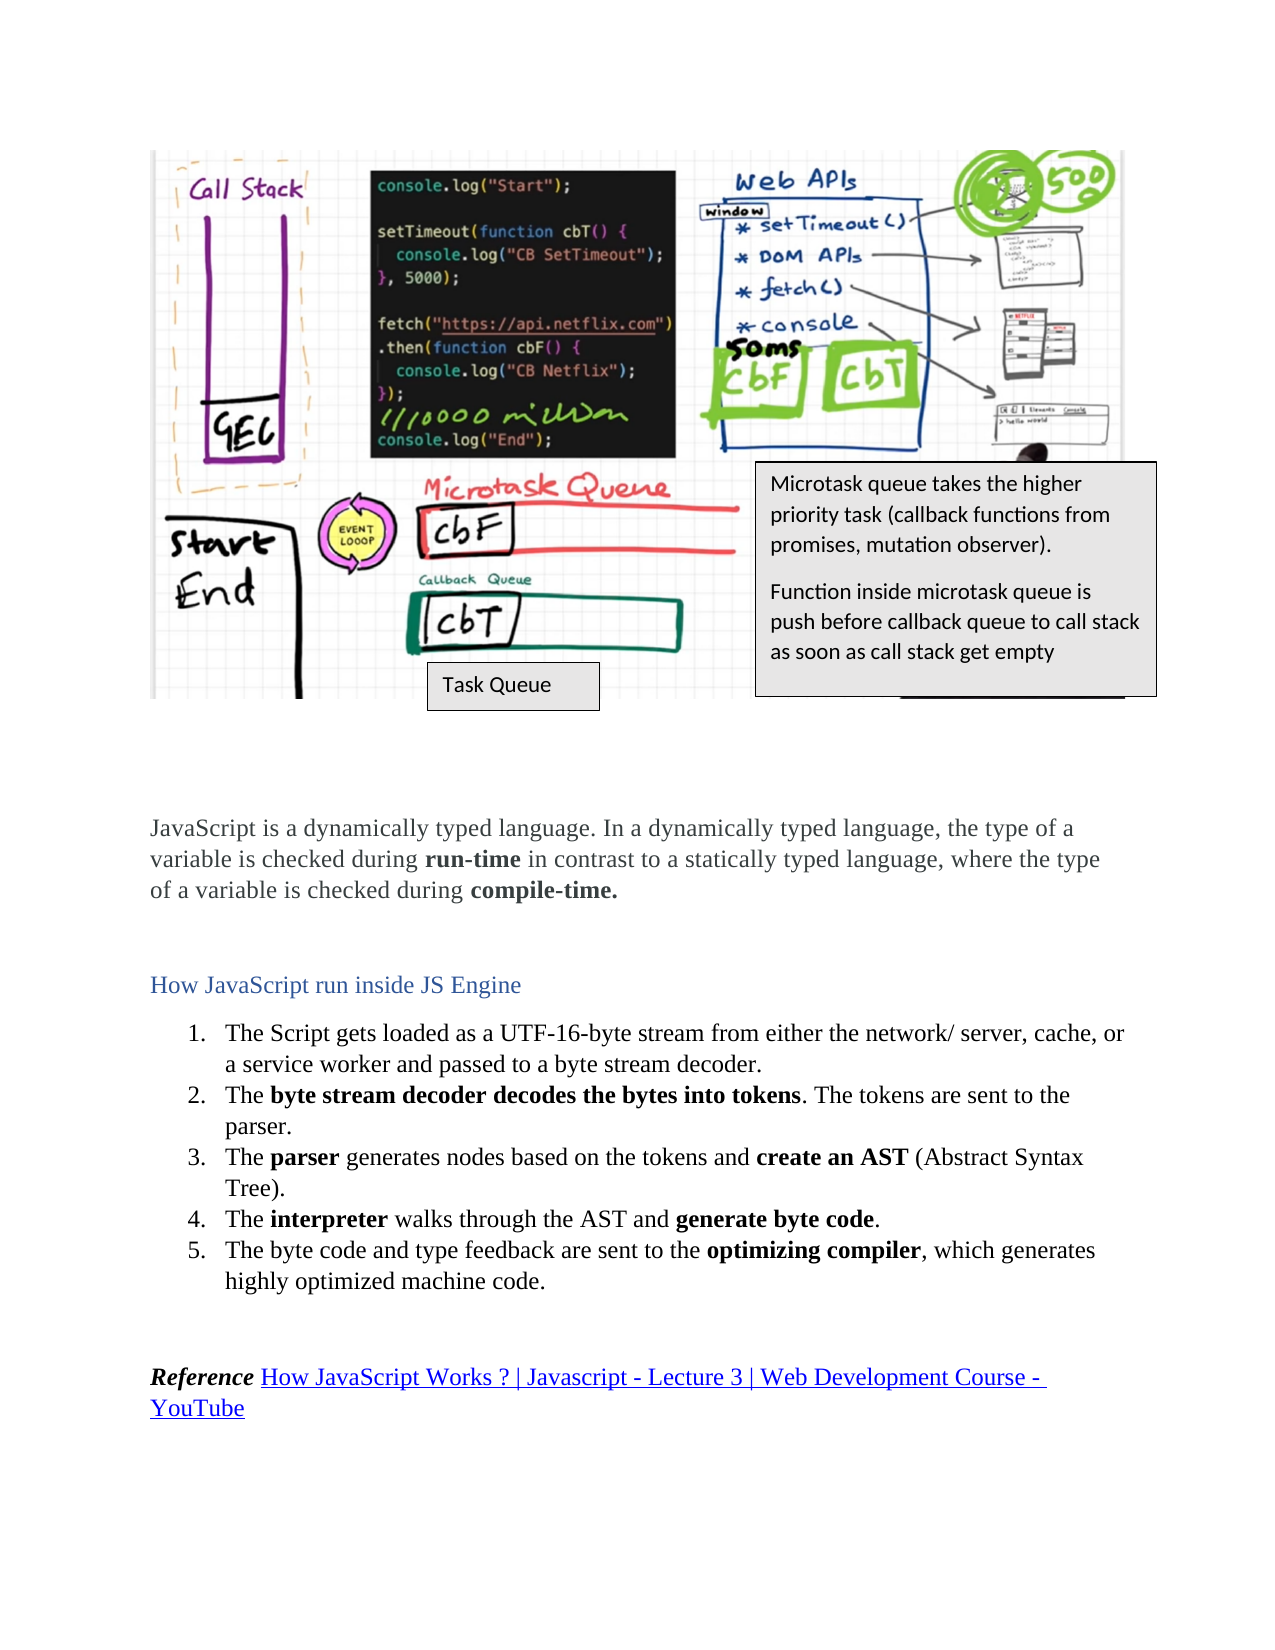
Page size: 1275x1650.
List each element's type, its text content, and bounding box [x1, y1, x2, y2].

list The interpreter walks through the AST and generate byte code. [187, 1204, 1125, 1233]
list The Script gets loaded as a UTF-16-byte stream from either the network/ server, cache, or a service worker and passed to a byte stream decoder. [187, 1018, 1125, 1078]
text Reference How JavaScript Works ? | Javascript - Lecture 3 | Web Development Course - YouTube [150, 1362, 1125, 1421]
text JavaScript is a dynamically typed language. In a dynamically typed language, the type of a variable is checked during run-time in contrast to a statically typed language, where the type of a variable is checked during compile-time. [150, 813, 1125, 903]
picture [150, 150, 1125, 699]
list The byte code and type feedback are sent to the optimizing compiler, which generates highly optimized machine code. [187, 1235, 1125, 1295]
text How JavaScript run inside JS Engine [150, 970, 1125, 999]
list The parser generates nodes based on the tokens and create an AST (Abstract Syntax Tree). [187, 1142, 1125, 1202]
list The byte stream decoder decodes the bytes into tokens. The tokens are sent to the parser. [187, 1080, 1125, 1140]
